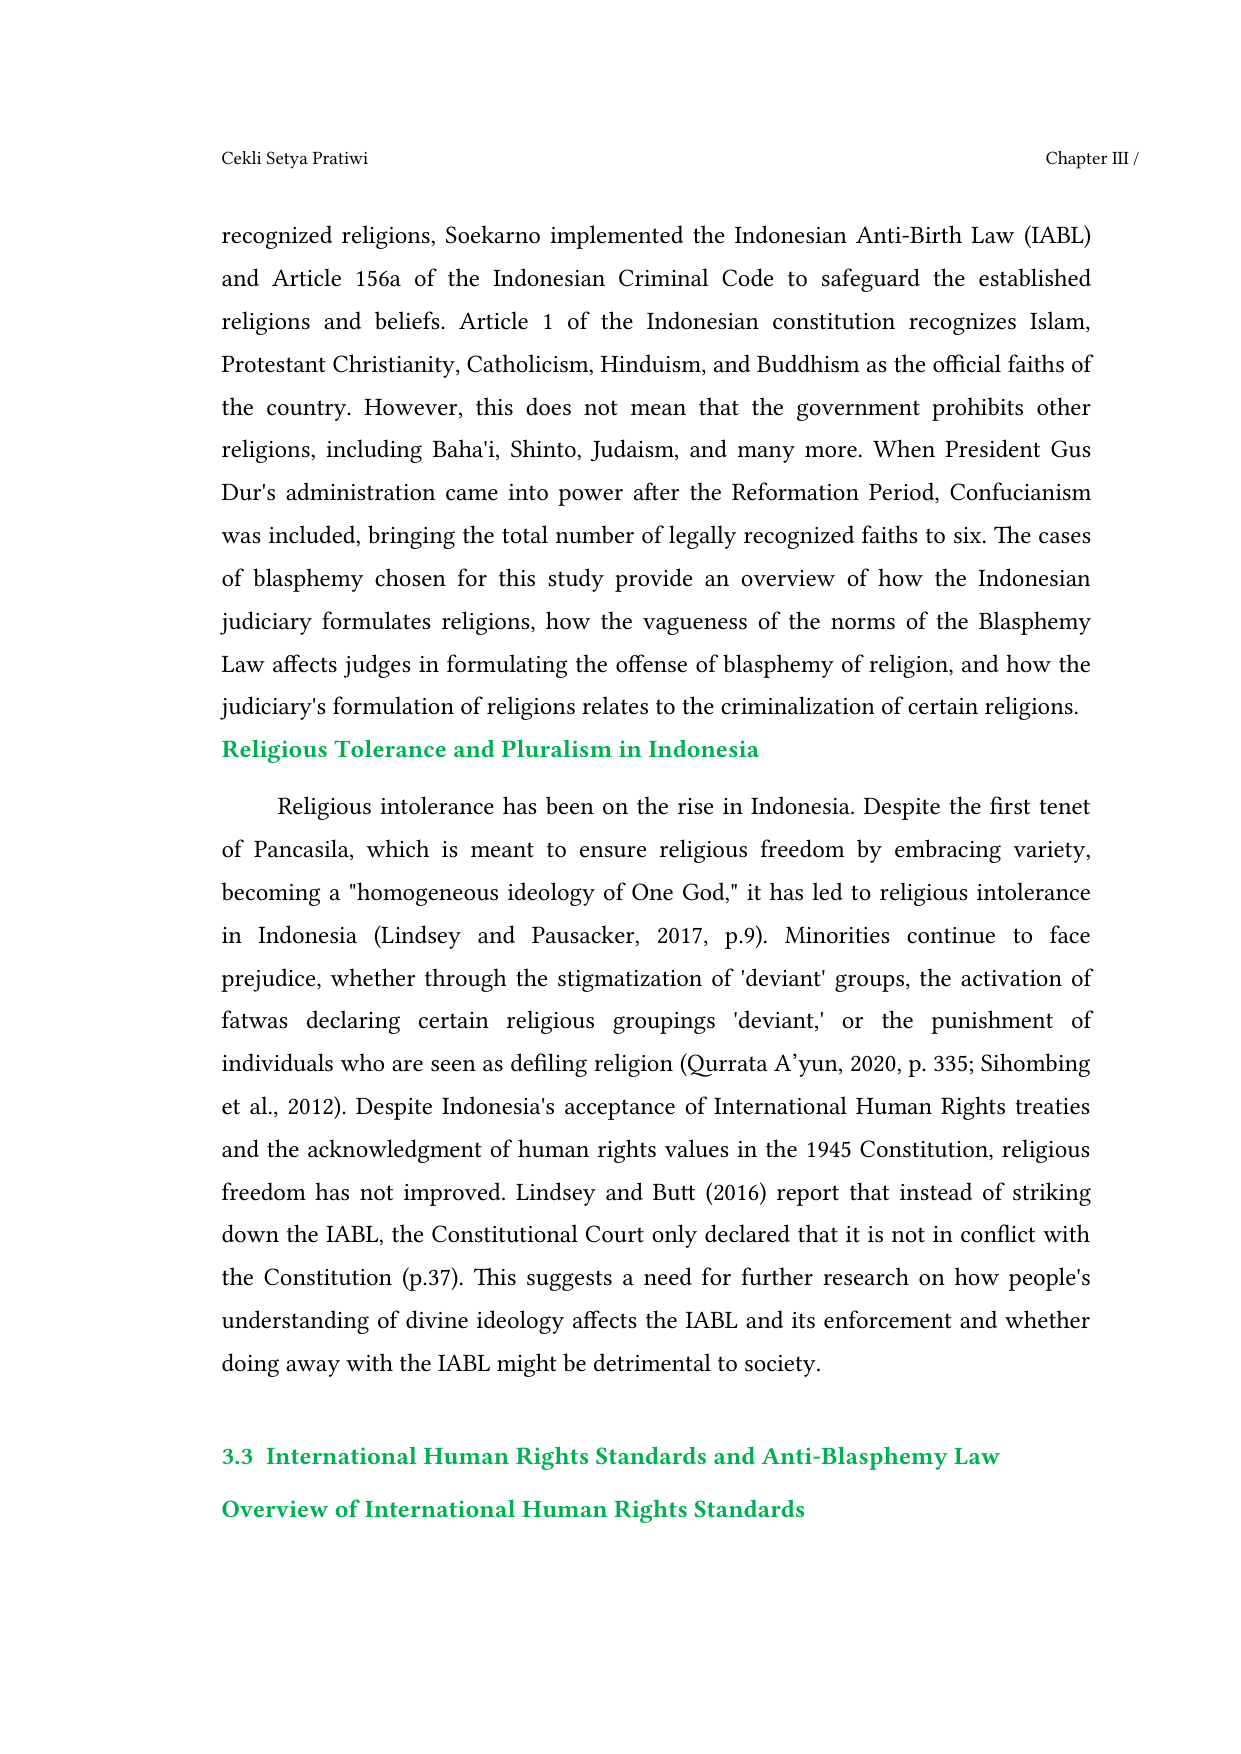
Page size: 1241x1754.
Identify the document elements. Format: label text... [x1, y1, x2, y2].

text Religious Tolerance and Pluralism in Indonesia [221, 735, 1092, 764]
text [221, 221, 1092, 721]
text Overview of International Human Rights Standards [221, 1495, 1092, 1524]
subtitle International Human Rights Standards and Anti-Blasphemy Law [221, 1442, 1092, 1470]
text Religious intolerance has been on the rise in Indonesia. Despite the first tenet of Pancasila, which is meant to ensure religious freedom by embracing variety, becoming a "homogeneous ideology of One God," it has led to religious intolerance in Indonesia (Lindsey and Pausacker, 2017, p.9). Minorities continue to face prejudice, whether through the stigmatization of 'deviant' groups, the activation of fatwas declaring certain religious groupings 'deviant,' or the punishment of individuals who are seen as defiling religion (Qurrata A’yun, 2020, p. 335; Sihombing et al., 2012). Despite Indonesia's acceptance of International Human Rights treaties and the acknowledgment of human rights values in the 1945 Constitution, religious freedom has not improved. Lindsey and Butt (2016) report that instead of striking down the IABL, the Constitutional Court only declared that it is not in conflict with the Constitution (p.37). This suggests a need for further research on how people's understanding of divine ideology affects the IABL and its enforcement and whether doing away with the IABL might be detrimental to society. [221, 792, 1092, 1377]
